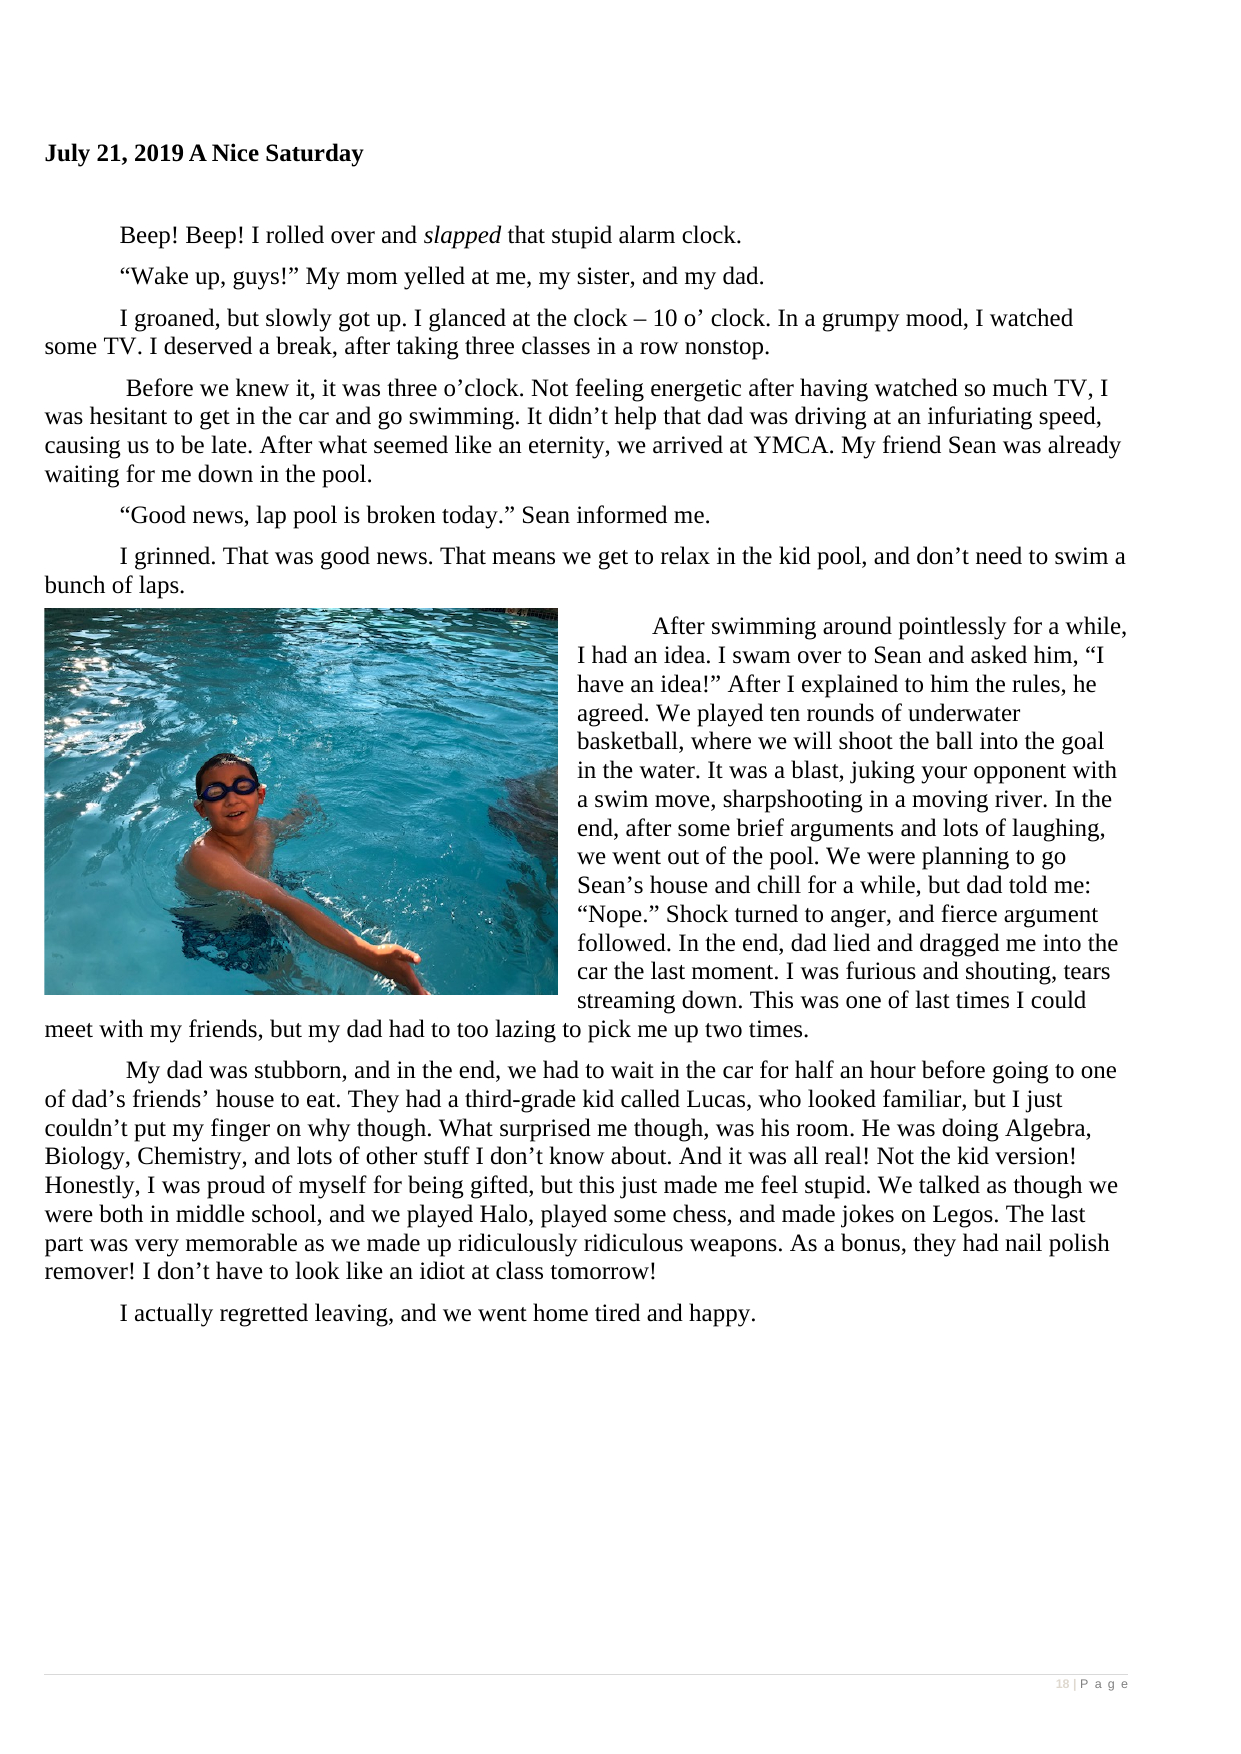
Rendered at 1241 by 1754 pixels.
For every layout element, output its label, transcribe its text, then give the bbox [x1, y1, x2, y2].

text My dad was stubborn, and in the end, we had to wait in the car for half an hour before going to one of dad’s friends’ house to eat. They had a third-grade kid called Lucas, who looked familiar, but I just couldn’t put my finger on why though. What surprised me though, was his room. He was doing Algebra, Biology, Chemistry, and lots of other stuff I don’t know about. And it was all real! Not the kid version! Honestly, I was proud of myself for being gifted, but this just made me feel stupid. We talked as though we were both in middle school, and we played Halo, played some chess, and made jokes on Legos. The last part was very memorable as we made up ridiculously ridiculous weapons. As a bonus, they had nail polish remover! I don’t have to look like an idiot at class tomorrow! [44, 1055, 1128, 1285]
text Beep! Beep! I rolled over and slapped that stupid alarm clock. [44, 220, 1128, 249]
picture [44, 608, 558, 995]
text I actually regretted leaving, and we went home tired and happy. [44, 1298, 1128, 1326]
subtitle July 21, 2019 A Nice Saturday [44, 128, 1128, 170]
text “Good news, lap pool is broken today.” Sean informed me. [44, 500, 1128, 529]
text “Wake up, guys!” My mom yelled at me, my sister, and my dad. [44, 261, 1128, 290]
text I groaned, but slowly got up. I glanced at the clock – 10 o’ clock. In a grumpy mood, I watched some TV. I deserved a break, after taking three classes in a row nonstop. [44, 303, 1128, 360]
text Before we knew it, it was three o’clock. Not feeling energetic after having watched so much TV, I was hesitant to get in the car and go swimming. It didn’t help that dad was driving at an infuriating speed, causing us to be late. After what seemed like an eternity, we arrived at YMCA. My friend Sean was already waiting for me down in the pool. [44, 373, 1128, 488]
text I grinned. That was good news. That means we get to relax in the kid pool, and don’t need to swim a bunch of laps. [44, 541, 1128, 599]
